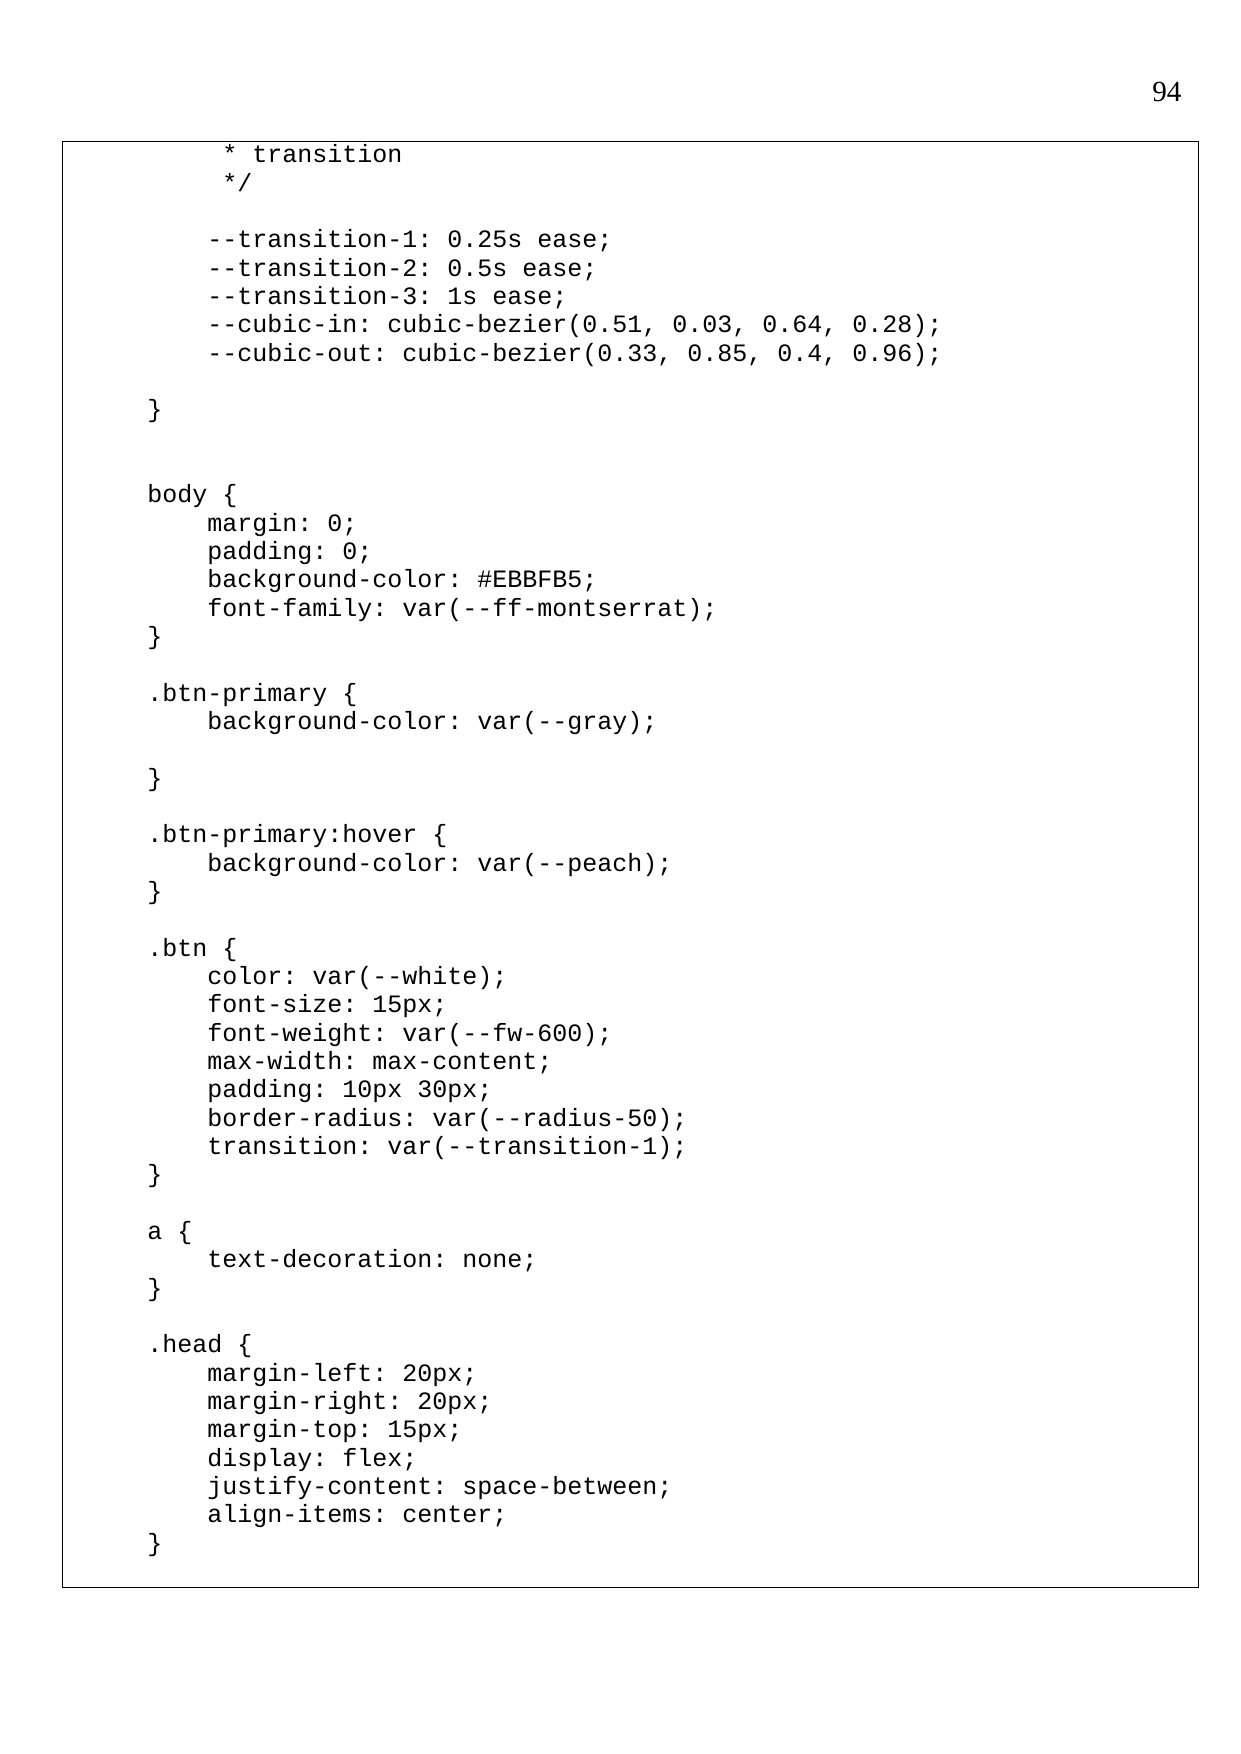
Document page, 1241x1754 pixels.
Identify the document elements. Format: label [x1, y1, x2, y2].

table_header [63, 142, 1198, 1587]
